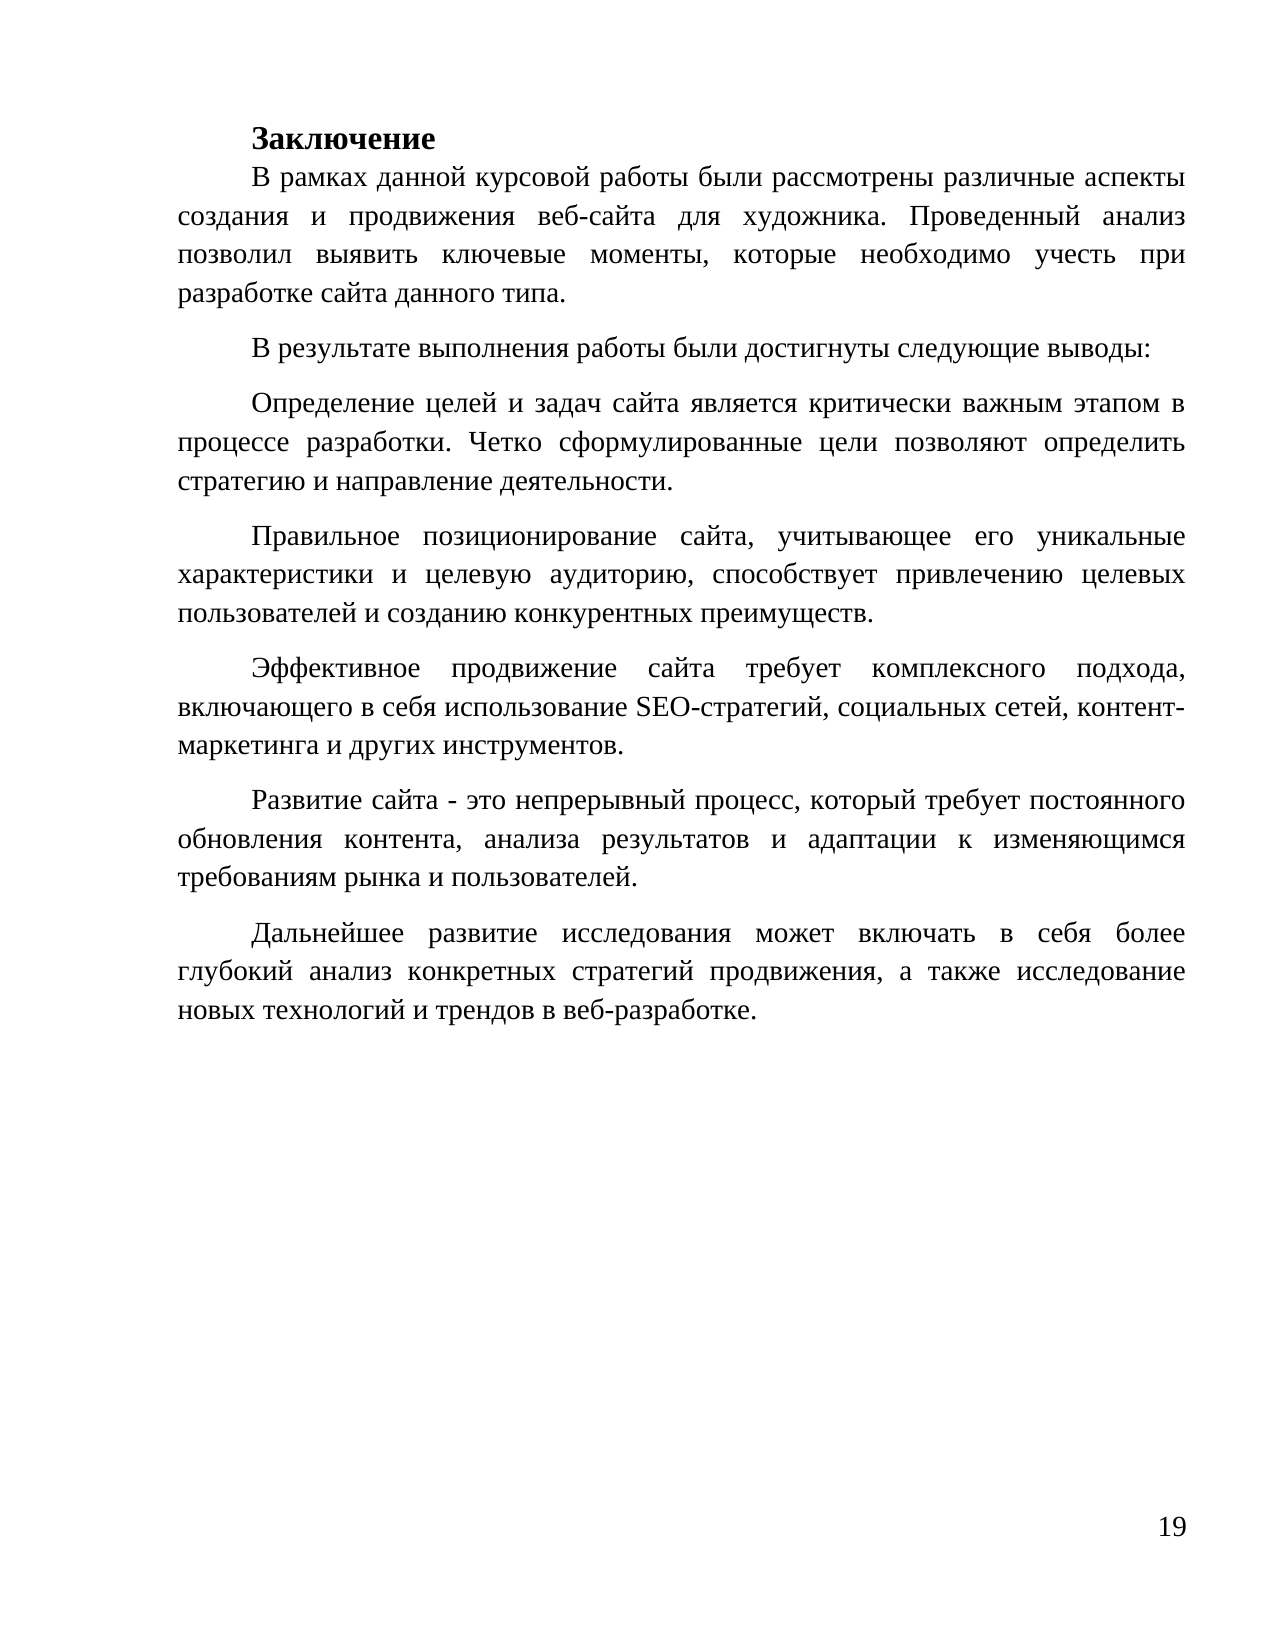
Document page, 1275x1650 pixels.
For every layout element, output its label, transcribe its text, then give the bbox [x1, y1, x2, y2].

text Дальнейшее развитие исследования может включать в себя более глубокий анализ конкретных стратегий продвижения, а также исследование новых технологий и трендов в веб-разработке. [177, 915, 1186, 1025]
text Правильное позиционирование сайта, учитывающее его уникальные характеристики и целевую аудиторию, способствует привлечению целевых пользователей и созданию конкурентных преимуществ. [177, 518, 1186, 628]
text Развитие сайта - это непрерывный процесс, который требует постоянного обновления контента, анализа результатов и адаптации к изменяющимся требованиям рынка и пользователей. [177, 782, 1186, 893]
text В результате выполнения работы были достигнуты следующие выводы: [177, 330, 1186, 364]
subtitle Заключение [177, 118, 1186, 156]
text Эффективное продвижение сайта требует комплексного подхода, включающего в себя использование SEO-стратегий, социальных сетей, контент-маркетинга и других инструментов. [177, 650, 1186, 761]
text Определение целей и задач сайта является критически важным этапом в процессе разработки. Четко сформулированные цели позволяют определить стратегию и направление деятельности. [177, 386, 1186, 496]
text В рамках данной курсовой работы были рассмотрены различные аспекты создания и продвижения веб-сайта для художника. Проведенный анализ позволил выявить ключевые моменты, которые необходимо учесть при разработке сайта данного типа. [177, 159, 1186, 309]
